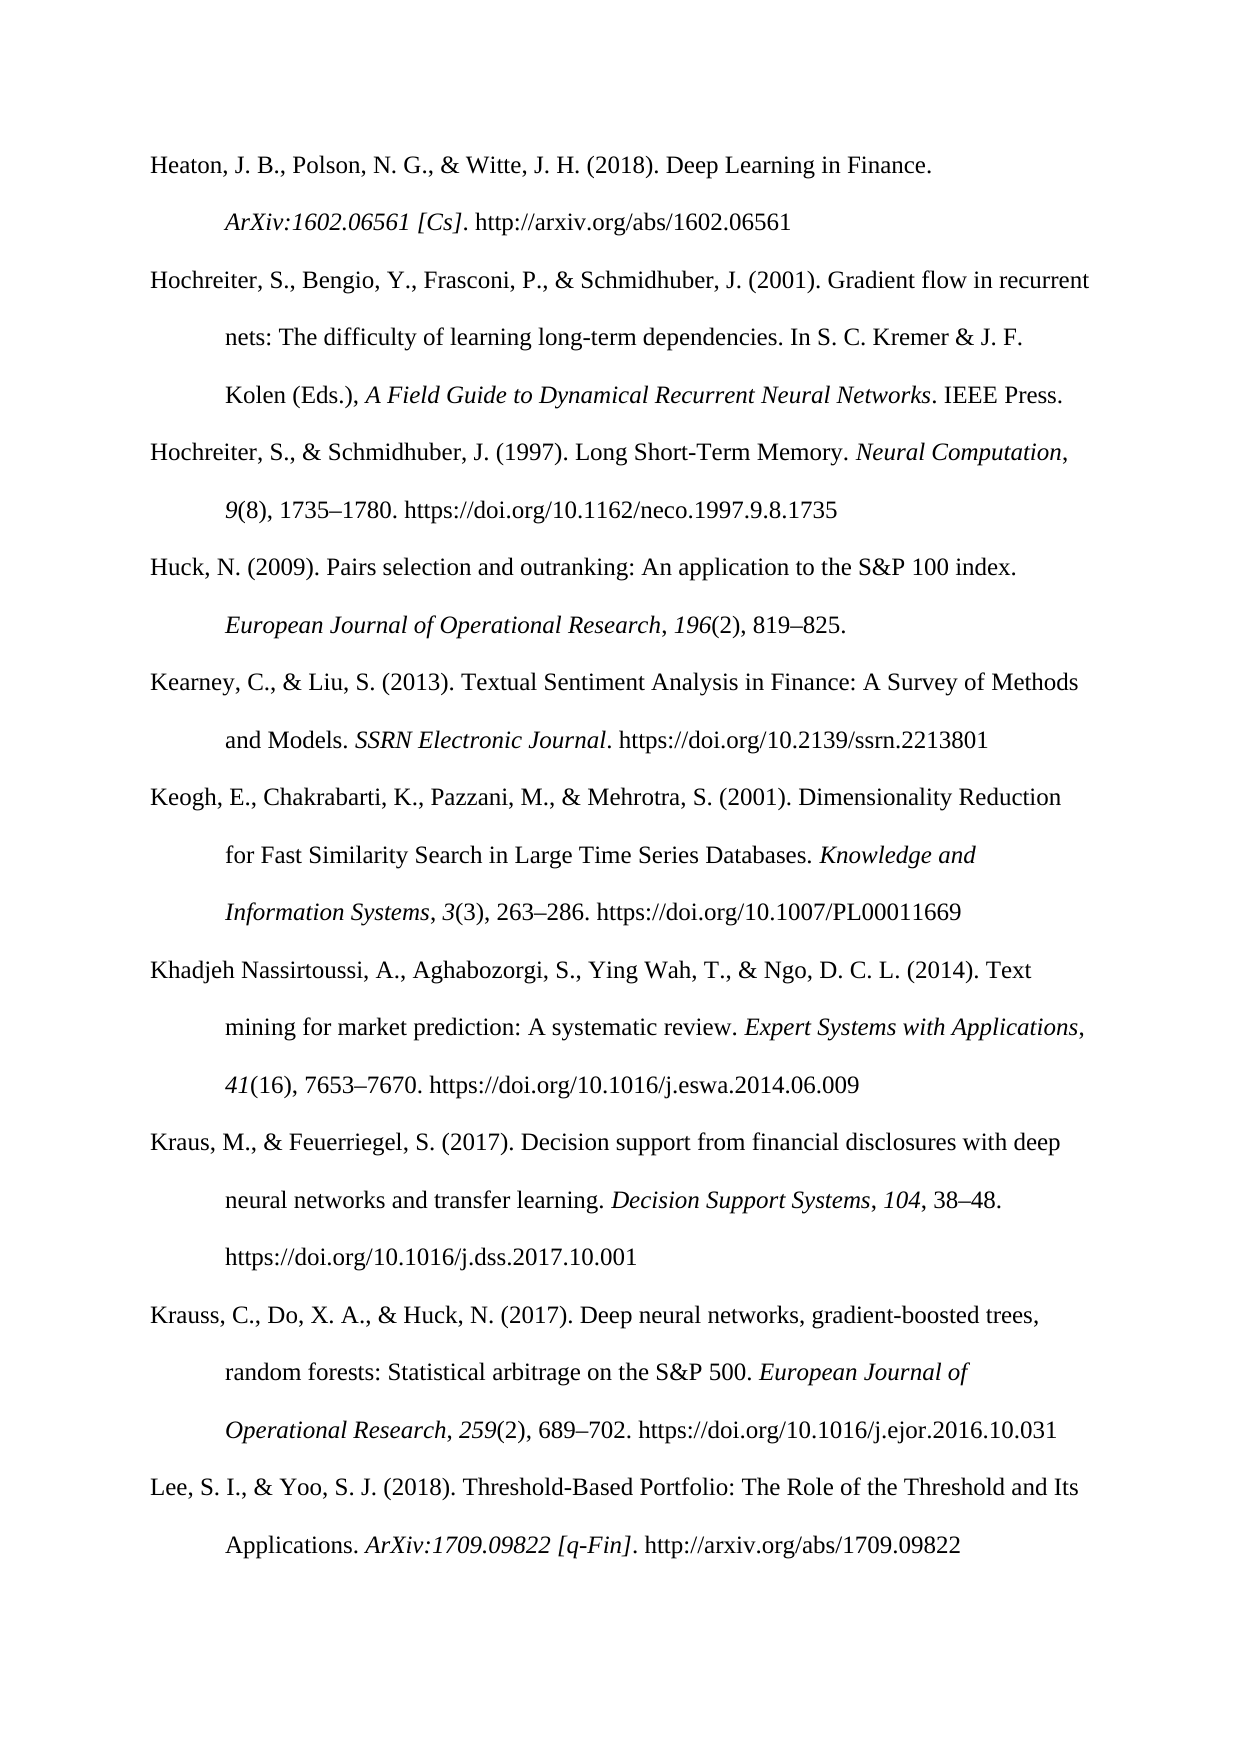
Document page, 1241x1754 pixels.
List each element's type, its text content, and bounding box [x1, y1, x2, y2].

text Khadjeh Nassirtoussi, A., Aghabozorgi, S., Ying Wah, T., & Ngo, D. C. L. (2014). Text mining for market prediction: A systematic review. Expert Systems with Applications, 41(16), 7653–7670. https://doi.org/10.1016/j.eswa.2014.06.009 [150, 955, 1090, 1099]
text Kraus, M., & Feuerriegel, S. (2017). Decision support from financial disclosures with deep neural networks and transfer learning. Decision Support Systems, 104, 38–48. https://doi.org/10.1016/j.dss.2017.10.001 [150, 1127, 1090, 1271]
text Hochreiter, S., & Schmidhuber, J. (1997). Long Short-Term Memory. Neural Computation, 9(8), 1735–1780. https://doi.org/10.1162/neco.1997.9.8.1735 [150, 437, 1090, 524]
text Hochreiter, S., Bengio, Y., Frasconi, P., & Schmidhuber, J. (2001). Gradient flow in recurrent nets: The difficulty of learning long-term dependencies. In S. C. Kremer & J. F. Kolen (Eds.), A Field Guide to Dynamical Recurrent Neural Networks. IEEE Press. [150, 265, 1090, 409]
text Heaton, J. B., Polson, N. G., & Witte, J. H. (2018). Deep Learning in Finance. ArXiv:1602.06561 [Cs]. http://arxiv.org/abs/1602.06561 [150, 150, 1090, 236]
text Krauss, C., Do, X. A., & Huck, N. (2017). Deep neural networks, gradient-boosted trees, random forests: Statistical arbitrage on the S&P 500. European Journal of Operational Research, 259(2), 689–702. https://doi.org/10.1016/j.ejor.2016.10.031 [150, 1300, 1090, 1444]
text Kearney, C., & Liu, S. (2013). Textual Sentiment Analysis in Finance: A Survey of Methods and Models. SSRN Electronic Journal. https://doi.org/10.2139/ssrn.2213801 [150, 667, 1090, 754]
text Huck, N. (2009). Pairs selection and outranking: An application to the S&P 100 index. European Journal of Operational Research, 196(2), 819–825. [150, 552, 1090, 639]
text Lee, S. I., & Yoo, S. J. (2018). Threshold-Based Portfolio: The Role of the Threshold and Its Applications. ArXiv:1709.09822 [q-Fin]. http://arxiv.org/abs/1709.09822 [150, 1472, 1090, 1559]
text Keogh, E., Chakrabarti, K., Pazzani, M., & Mehrotra, S. (2001). Dimensionality Reduction for Fast Similarity Search in Large Time Series Databases. Knowledge and Information Systems, 3(3), 263–286. https://doi.org/10.1007/PL00011669 [150, 782, 1090, 926]
